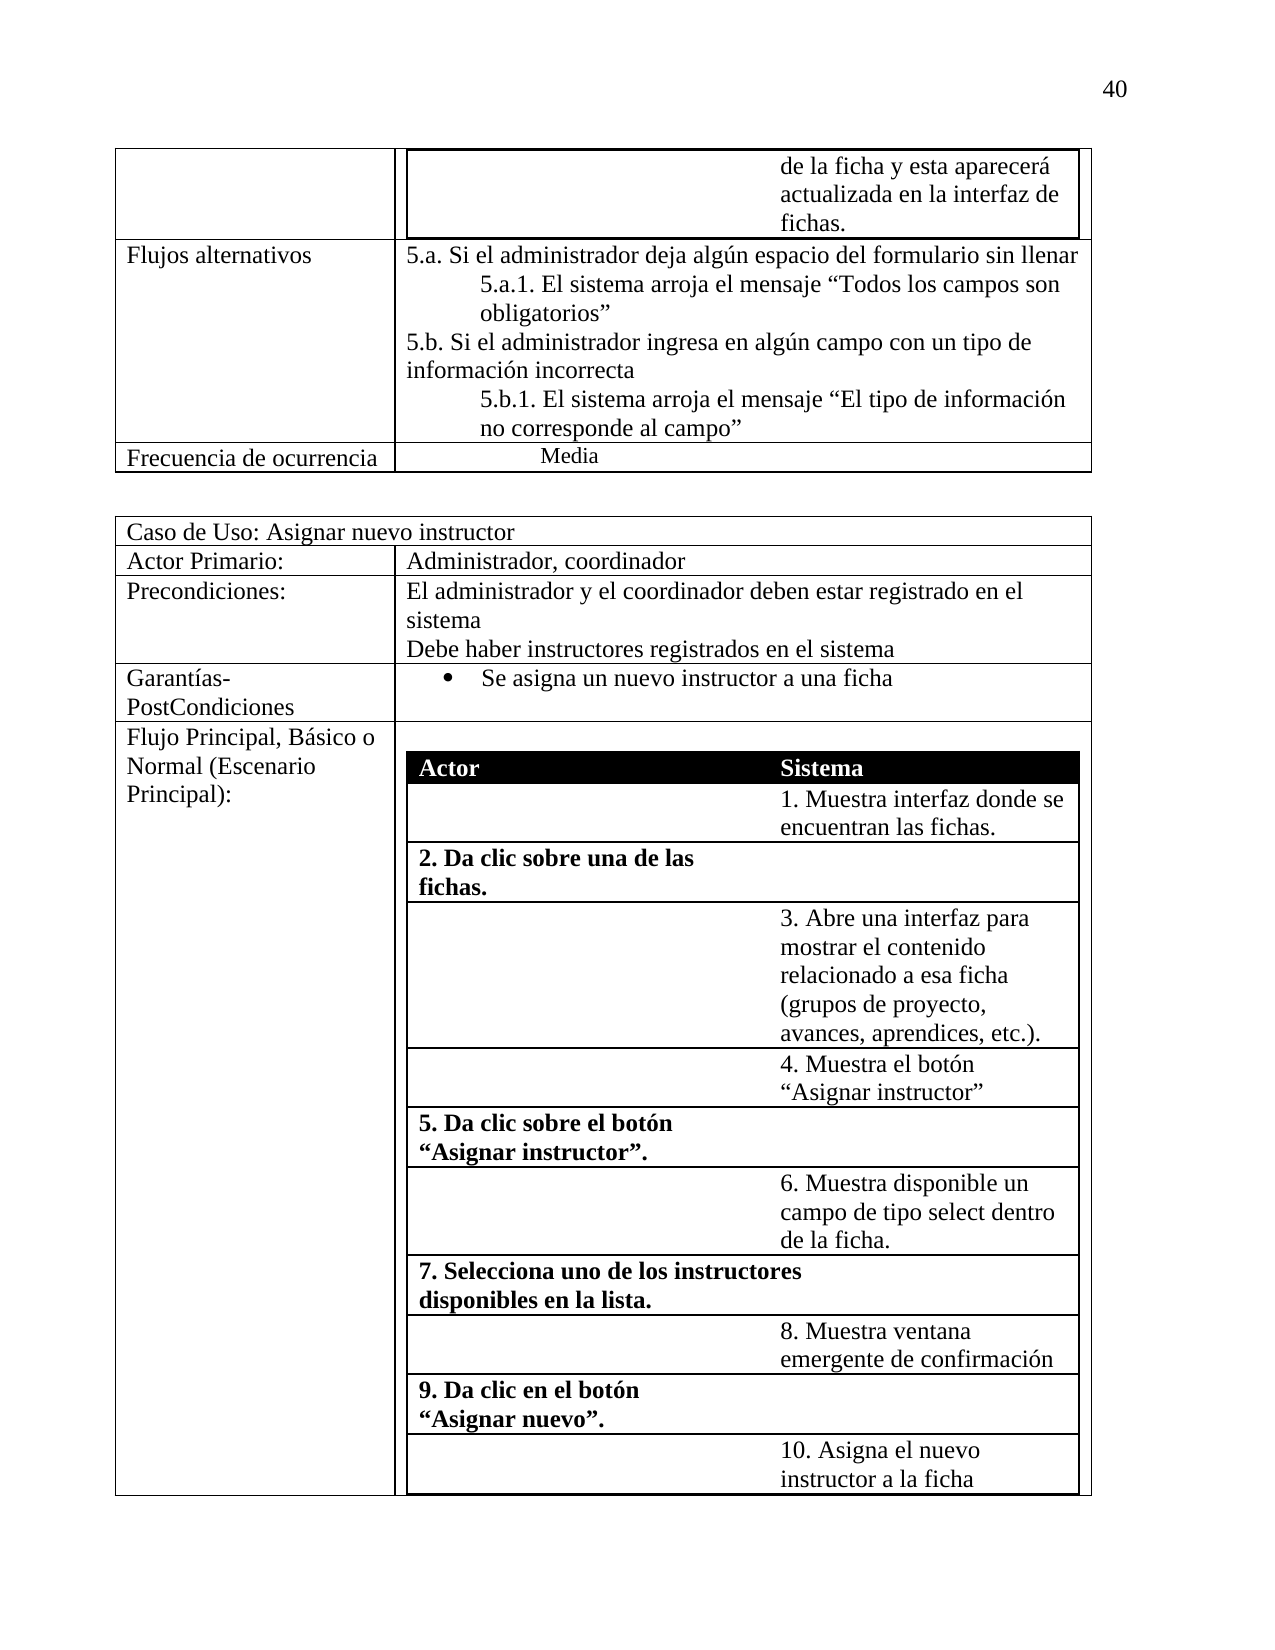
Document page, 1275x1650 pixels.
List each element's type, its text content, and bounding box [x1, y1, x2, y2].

table_cell Media [396, 443, 1091, 471]
table_cell Actor Primario: [116, 546, 394, 575]
table_cell [1080, 149, 1091, 239]
table_cell Frecuencia de ocurrencia [116, 443, 394, 471]
table_cell Flujo Principal, Básico o Normal (Escenario Principal): [116, 722, 394, 1494]
table_cell Garantías-PostCondiciones [116, 664, 394, 721]
table_cell [408, 151, 1078, 237]
table_cell Se asigna un nuevo instructor a una ficha [396, 664, 1091, 721]
table_cell Administrador, coordinador [396, 546, 1091, 575]
table_cell Precondiciones: [116, 576, 394, 662]
table_cell Flujos alternativos [116, 240, 394, 442]
table_cell El administrador y el coordinador deben estar registrado en el sistema Debe haber instructores registrados en el sistema [396, 576, 1091, 662]
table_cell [116, 149, 394, 239]
table_cell [396, 722, 1091, 1494]
table_header Caso de Uso: Asignar nuevo instructor [116, 517, 1091, 545]
table_cell 5.a. Si el administrador deja algún espacio del formulario sin llenar 5.a.1. El sistema arroja el mensaje “Todos los campos son obligatorios” 5.b. Si el administrador ingresa en algún campo con un tipo de información incorrecta 5.b.1. El sistema arroja el mensaje “El tipo de información no corresponde al campo” [396, 240, 1091, 442]
table_cell [396, 149, 406, 239]
